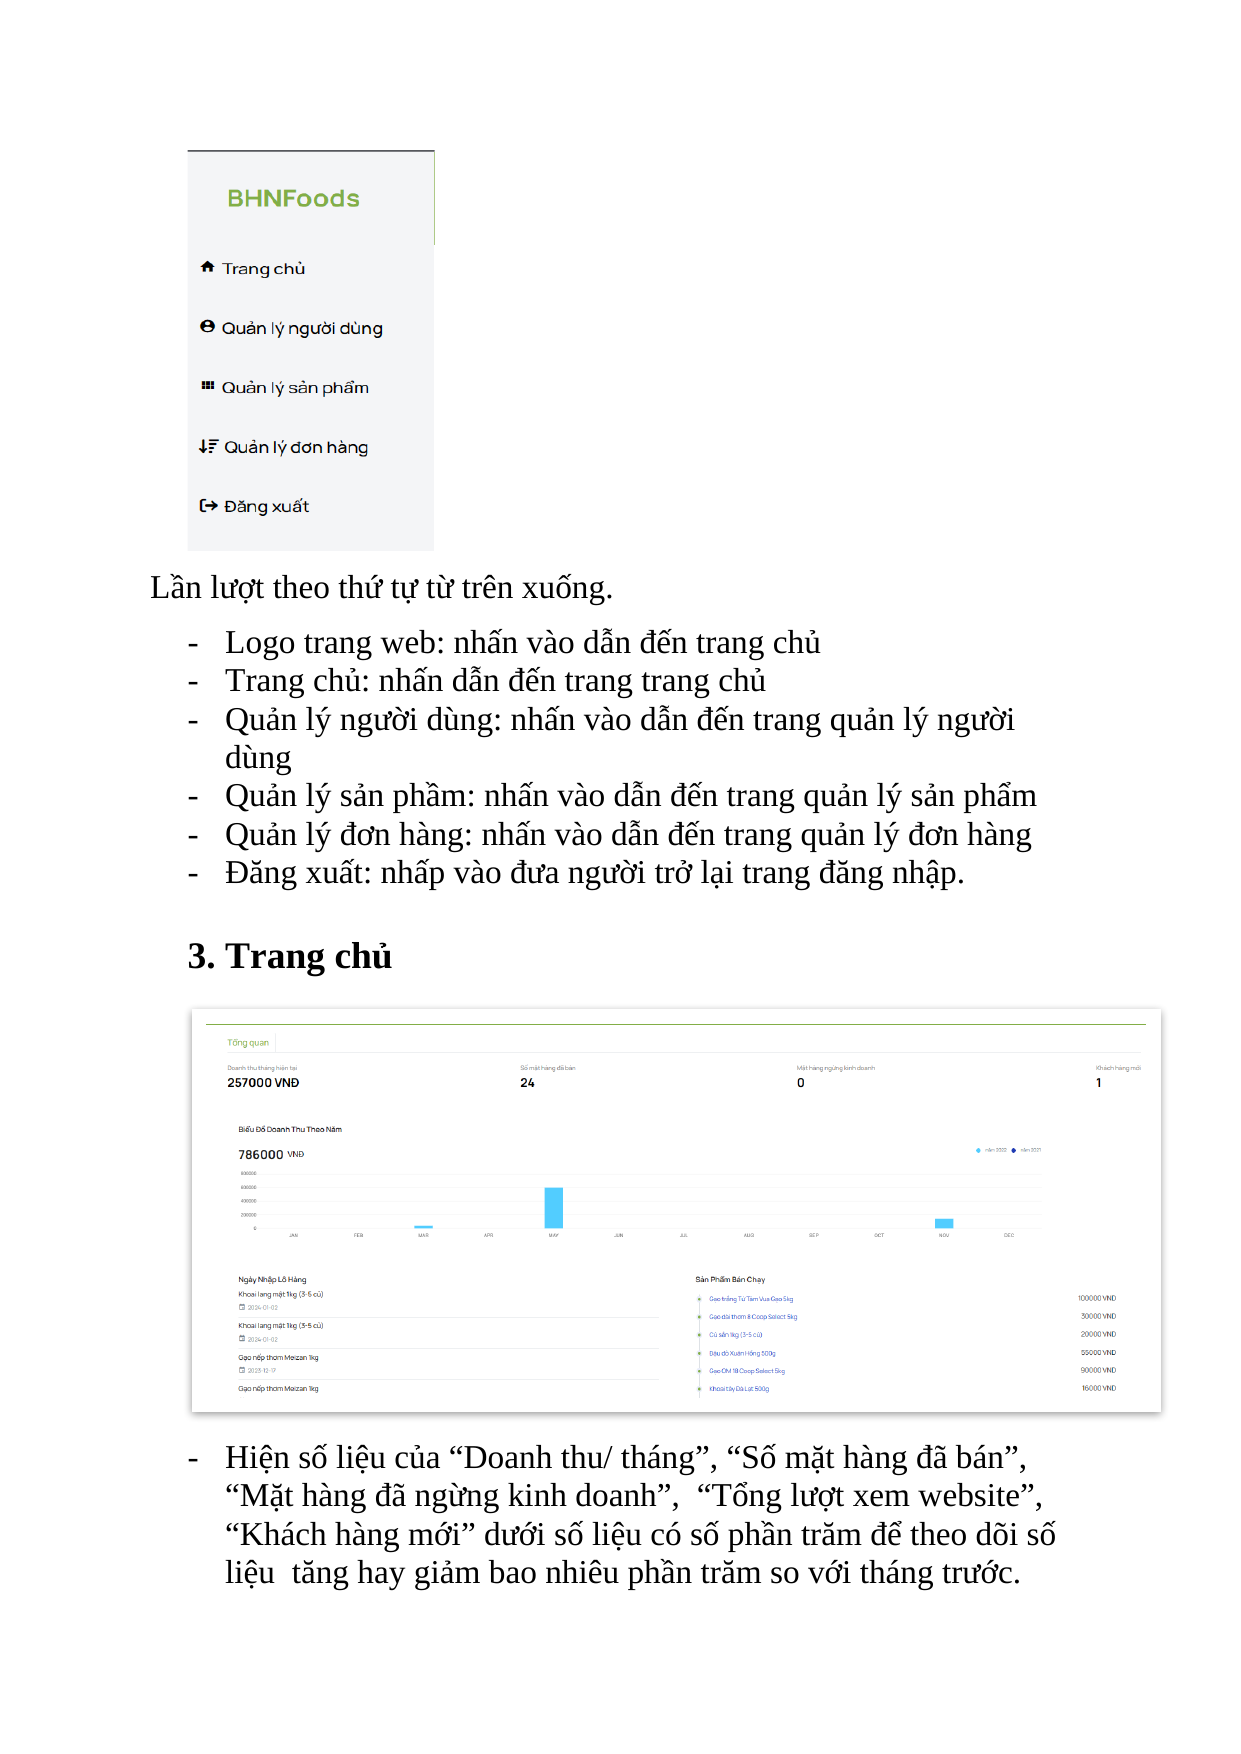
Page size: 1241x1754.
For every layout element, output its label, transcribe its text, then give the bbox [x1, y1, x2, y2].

list Trang chủ: nhấn dẫn đến trang trang chủ [187, 661, 1090, 699]
text Lần lượt theo thứ tự từ trên xuống. [150, 567, 1090, 606]
list Quản lý đơn hàng: nhấn vào dẫn đến trang quản lý đơn hàng [187, 814, 1090, 852]
picture [187, 150, 435, 551]
list Hiện số liệu của “Doanh thu/ tháng”, “Số mặt hàng đã bán”, “Mặt hàng đã ngừng kinh doanh”, “Tổng lượt xem website”, “Khách hàng mới” dưới số liệu có số phần trăm để theo dõi số liệu tăng hay giảm bao nhiêu phần trăm so với tháng trước. [187, 1437, 1090, 1591]
list Trang chủ [187, 934, 1090, 977]
list Quản lý người dùng: nhấn vào dẫn đến trang quản lý người dùng [187, 699, 1090, 776]
list Quản lý sản phầm: nhấn vào dẫn đến trang quản lý sản phẩm [187, 776, 1090, 814]
list Logo trang web: nhấn vào dẫn đến trang chủ [187, 622, 1090, 661]
list Đăng xuất: nhấp vào đưa người trở lại trang đăng nhập. [187, 852, 1090, 891]
picture [206, 1024, 1146, 1398]
